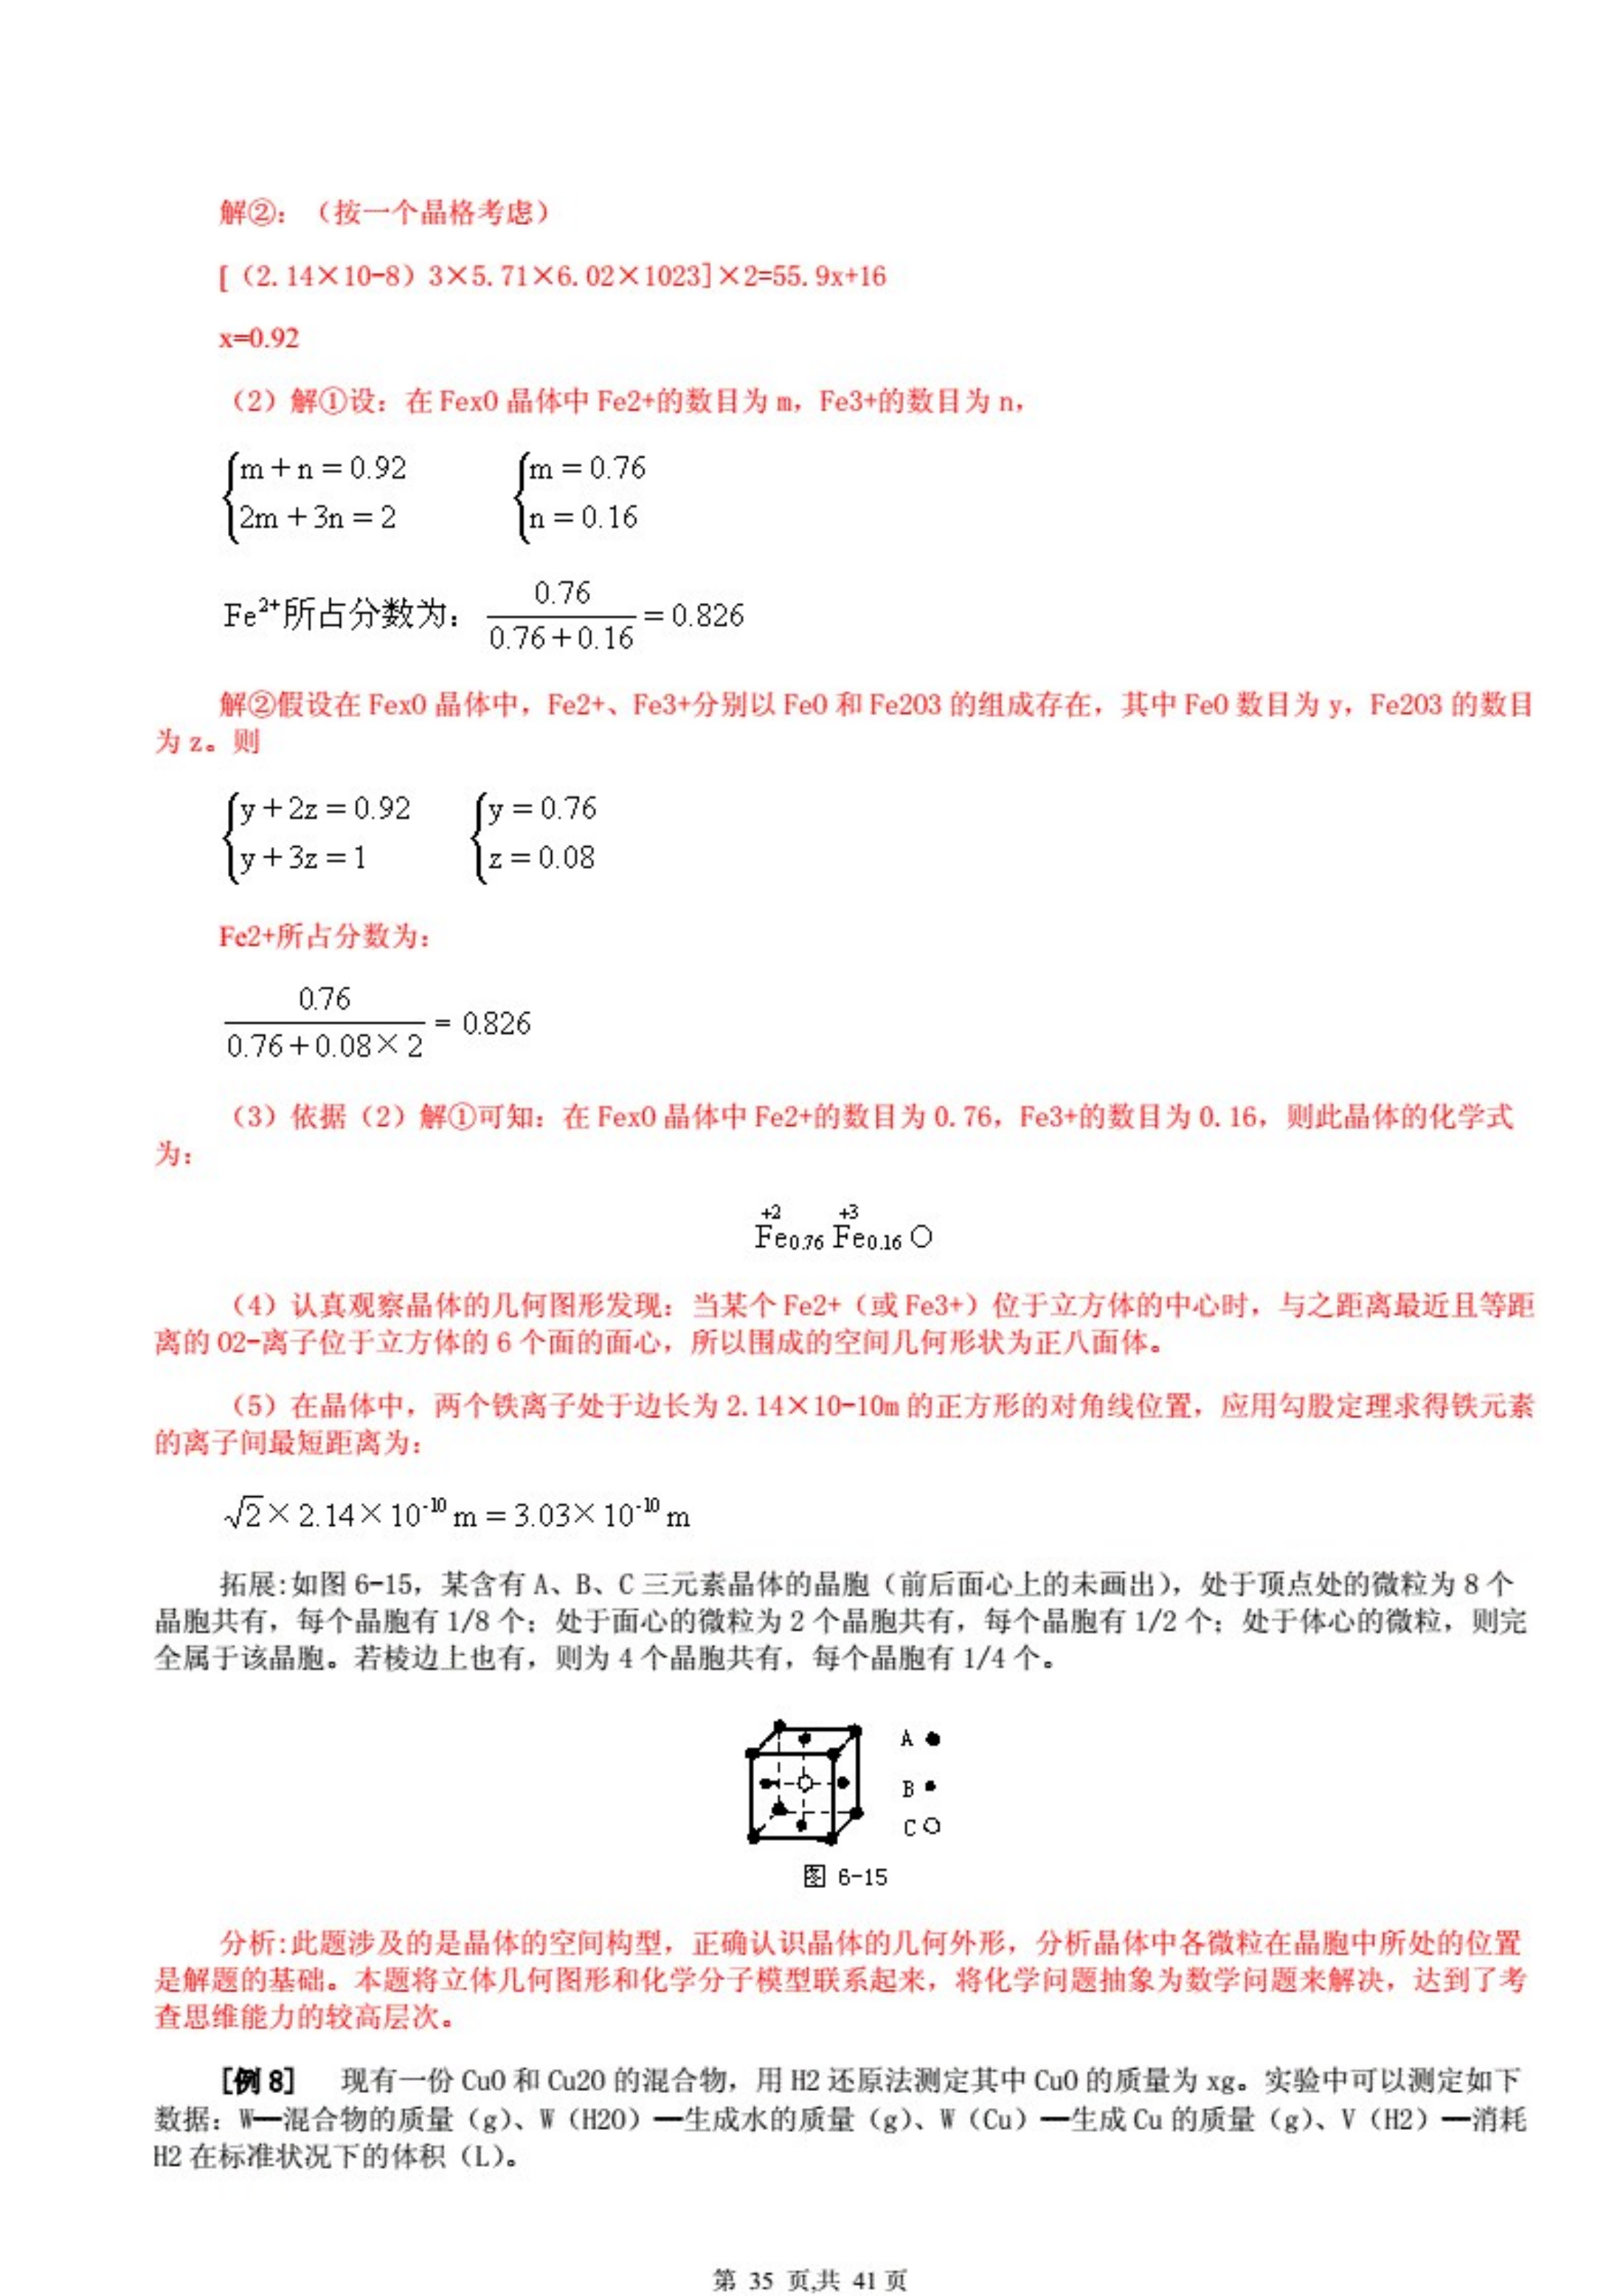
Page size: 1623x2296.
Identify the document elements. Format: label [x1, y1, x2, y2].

picture [153, 196, 1541, 2296]
